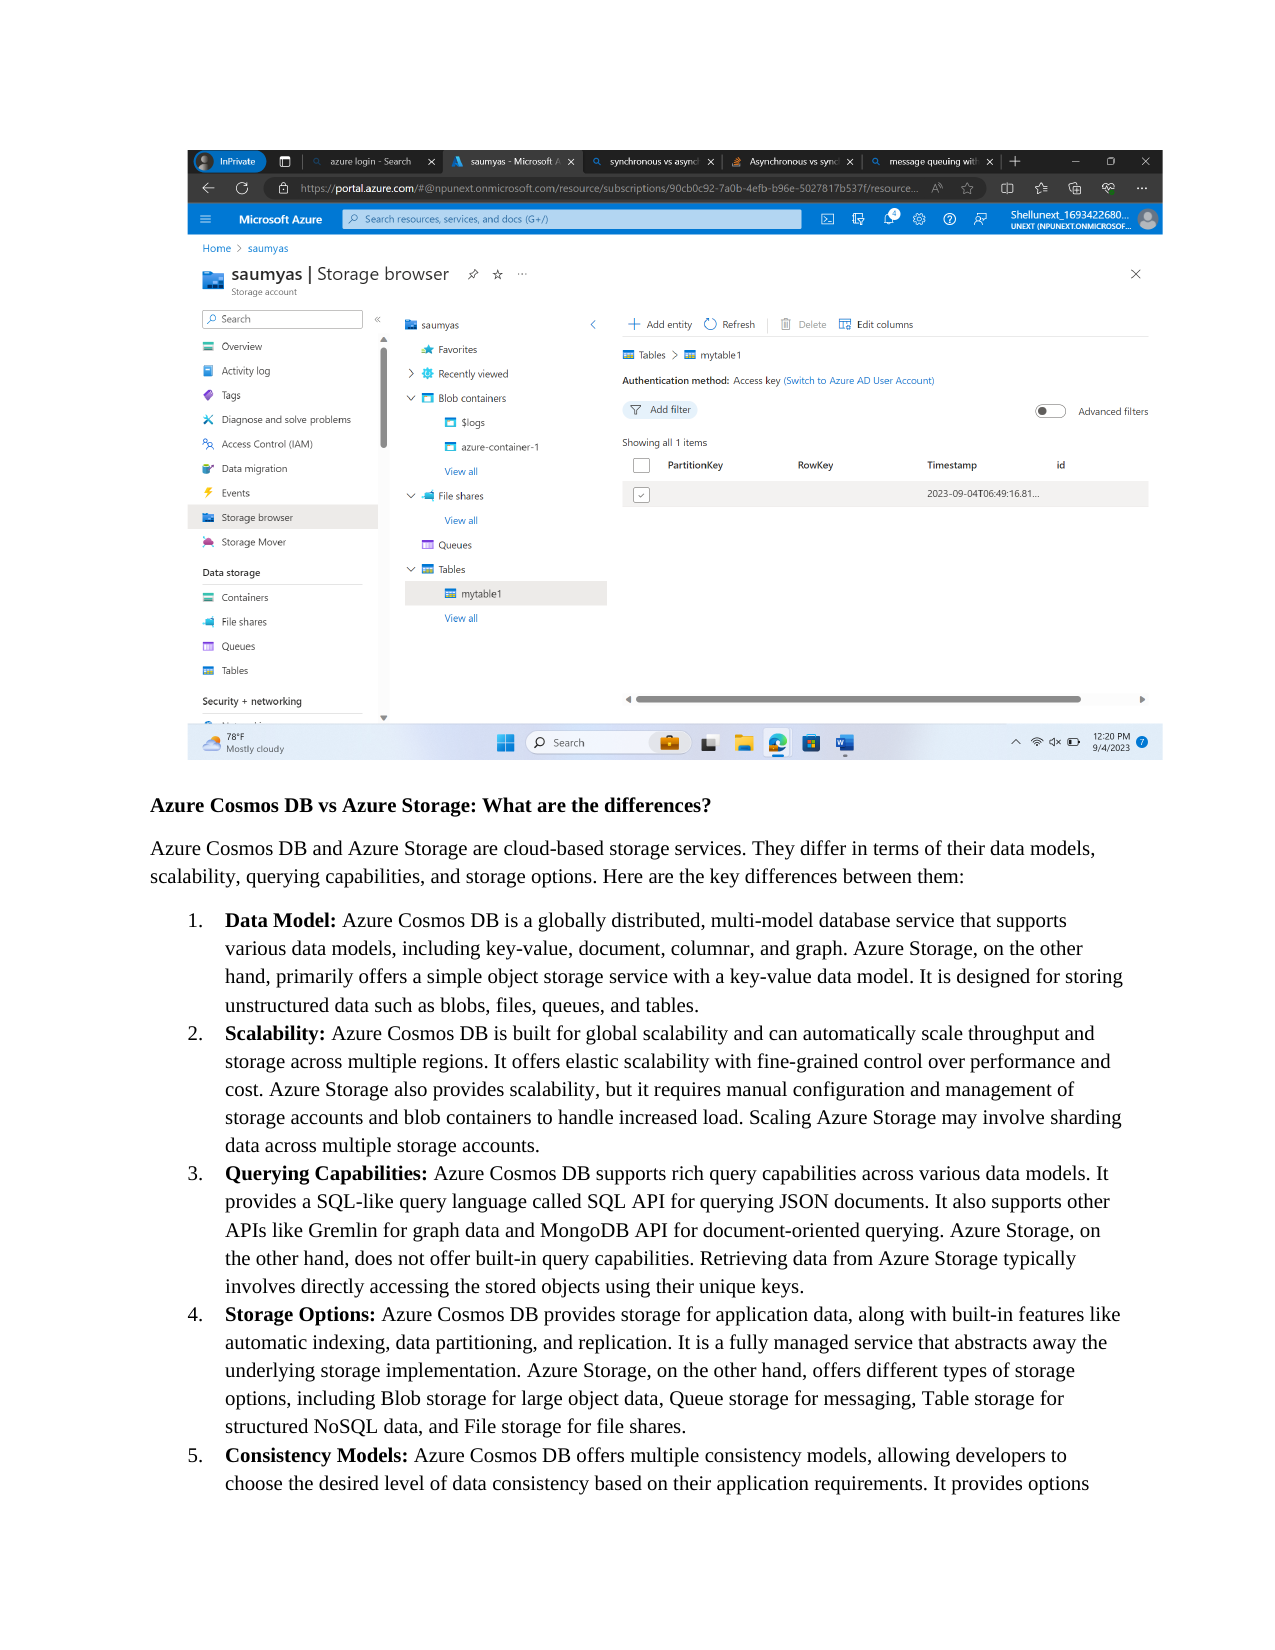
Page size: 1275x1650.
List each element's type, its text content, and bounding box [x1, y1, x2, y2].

list Scalability: Azure Cosmos DB is built for global scalability and can automatically scale throughput and storage across multiple regions. It offers elastic scalability with fine-grained control over performance and cost. Azure Storage also provides scalability, but it requires manual configuration and management of storage accounts and blob containers to handle increased load. Scaling Azure Storage may involve sharding data across multiple storage accounts. [187, 1017, 1125, 1157]
list Querying Capabilities: Azure Cosmos DB supports rich query capabilities across various data models. It provides a SQL-like query language called SQL API for querying JSON documents. It also supports other APIs like Gremlin for graph data and MongoDB API for document-oriented querying. Azure Storage, on the other hand, does not offer built-in query capabilities. Retrieving data from Azure Storage typically involves directly accessing the stored objects using their unique keys. [187, 1157, 1125, 1298]
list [187, 1438, 1125, 1495]
list Data Model: Azure Cosmos DB is a globally distributed, multi-model database service that supports various data models, including key-value, document, columnar, and graph. Azure Storage, on the other hand, primarily offers a simple object storage service with a key-value data model. It is designed for storing unstructured data such as blobs, files, queues, and tables. [187, 904, 1125, 1017]
picture [187, 150, 1163, 760]
text Azure Cosmos DB and Azure Storage are cloud-based storage services. They differ in terms of their data models, scalability, querying capabilities, and storage options. Here are the key differences between them: [150, 832, 1125, 888]
text Azure Cosmos DB vs Azure Storage: What are the differences? [150, 788, 1125, 817]
list Storage Options: Azure Cosmos DB provides storage for application data, along with built-in features like automatic indexing, data partitioning, and replication. It is a fully managed service that abstracts away the underlying storage implementation. Azure Storage, on the other hand, offers different types of storage options, including Blob storage for large object data, Queue storage for messaging, Table storage for structured NoSQL data, and File storage for file shares. [187, 1298, 1125, 1438]
